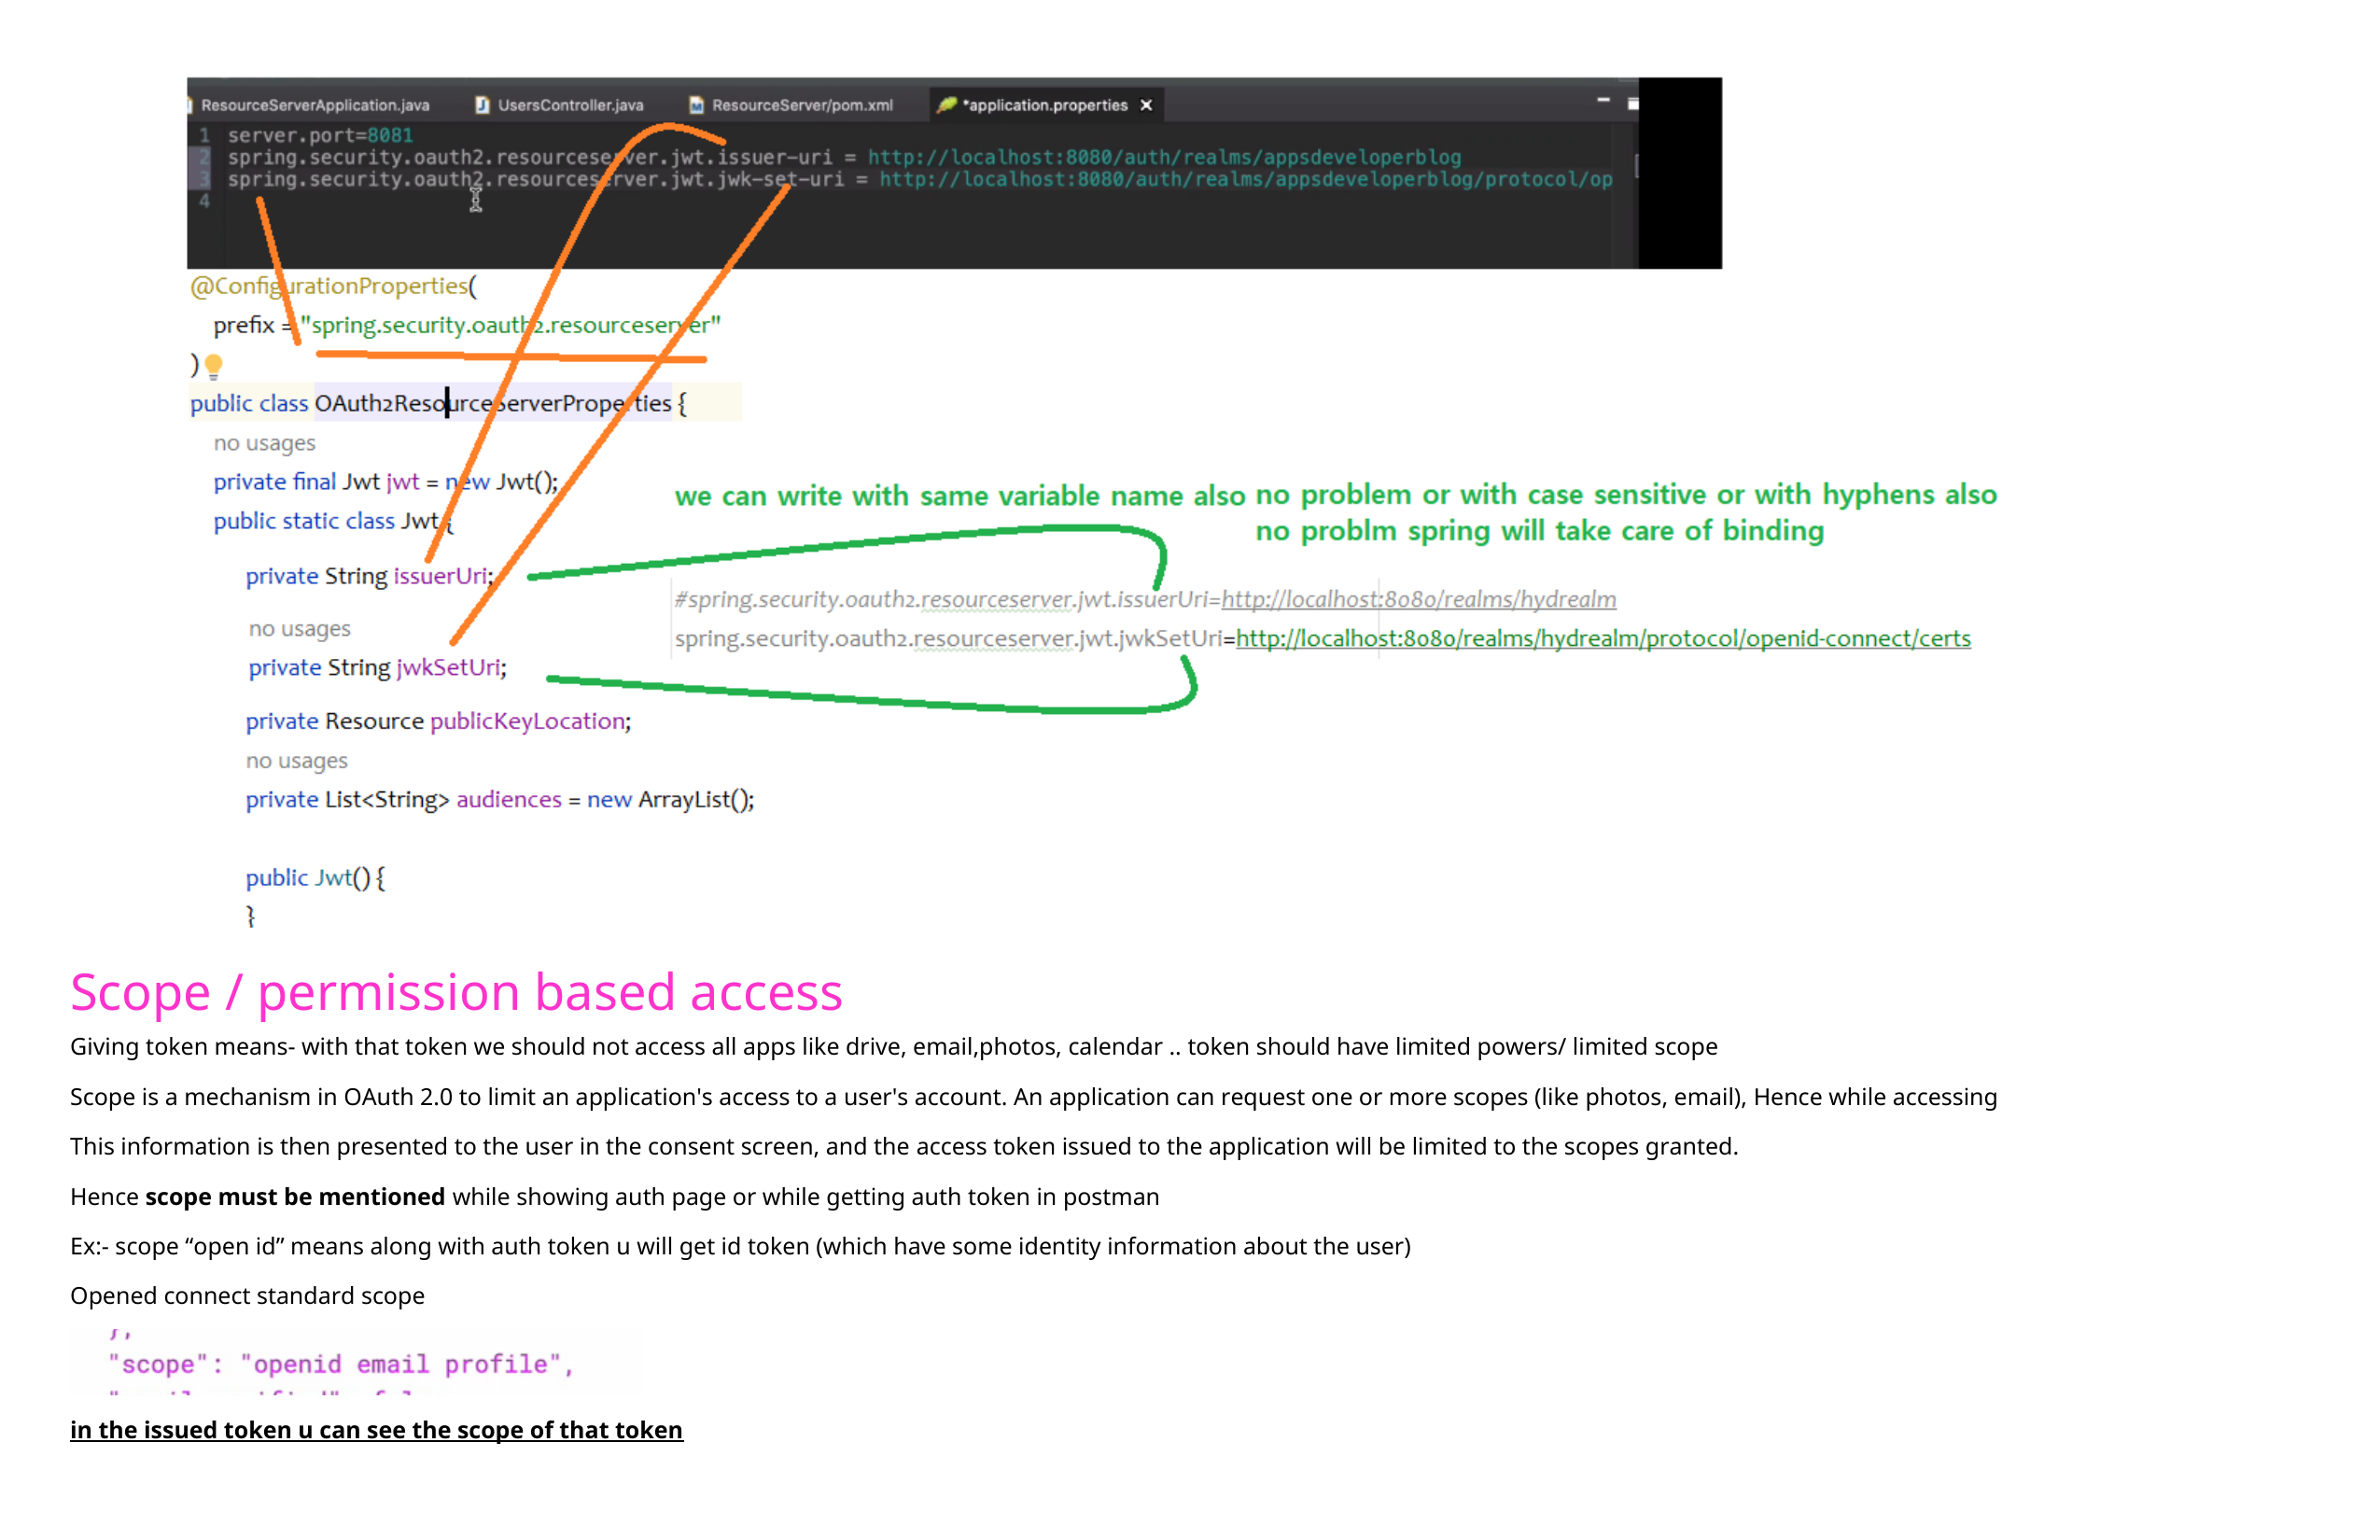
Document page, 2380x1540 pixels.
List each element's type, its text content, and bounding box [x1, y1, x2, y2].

text Hence scope must be mentioned while showing auth page or while getting auth token in postman [70, 1180, 2310, 1211]
text in the issued token u can see the scope of that token [70, 1413, 2310, 1445]
text Scope / permission based access [70, 956, 2310, 1025]
text Ex:- scope “open id” means along with auth token u will get id token (which have some identity information about the user) [70, 1230, 2310, 1262]
text Giving token means- with that token we should not access all apps like drive, email,photos, calendar .. token should have limited powers/ limited scope [70, 1030, 2310, 1062]
picture [70, 1329, 645, 1395]
picture [180, 70, 2001, 938]
text This information is then presented to the user in the consent screen, and the access token issued to the application will be limited to the scopes granted. [70, 1130, 2310, 1162]
text Scope is a mechanism in OAuth 2.0 to limit an application's access to a user's account. An application can request one or more scopes (like photos, email), Hence while accessing [70, 1080, 2310, 1112]
text Opened connect standard scope [70, 1280, 2310, 1311]
